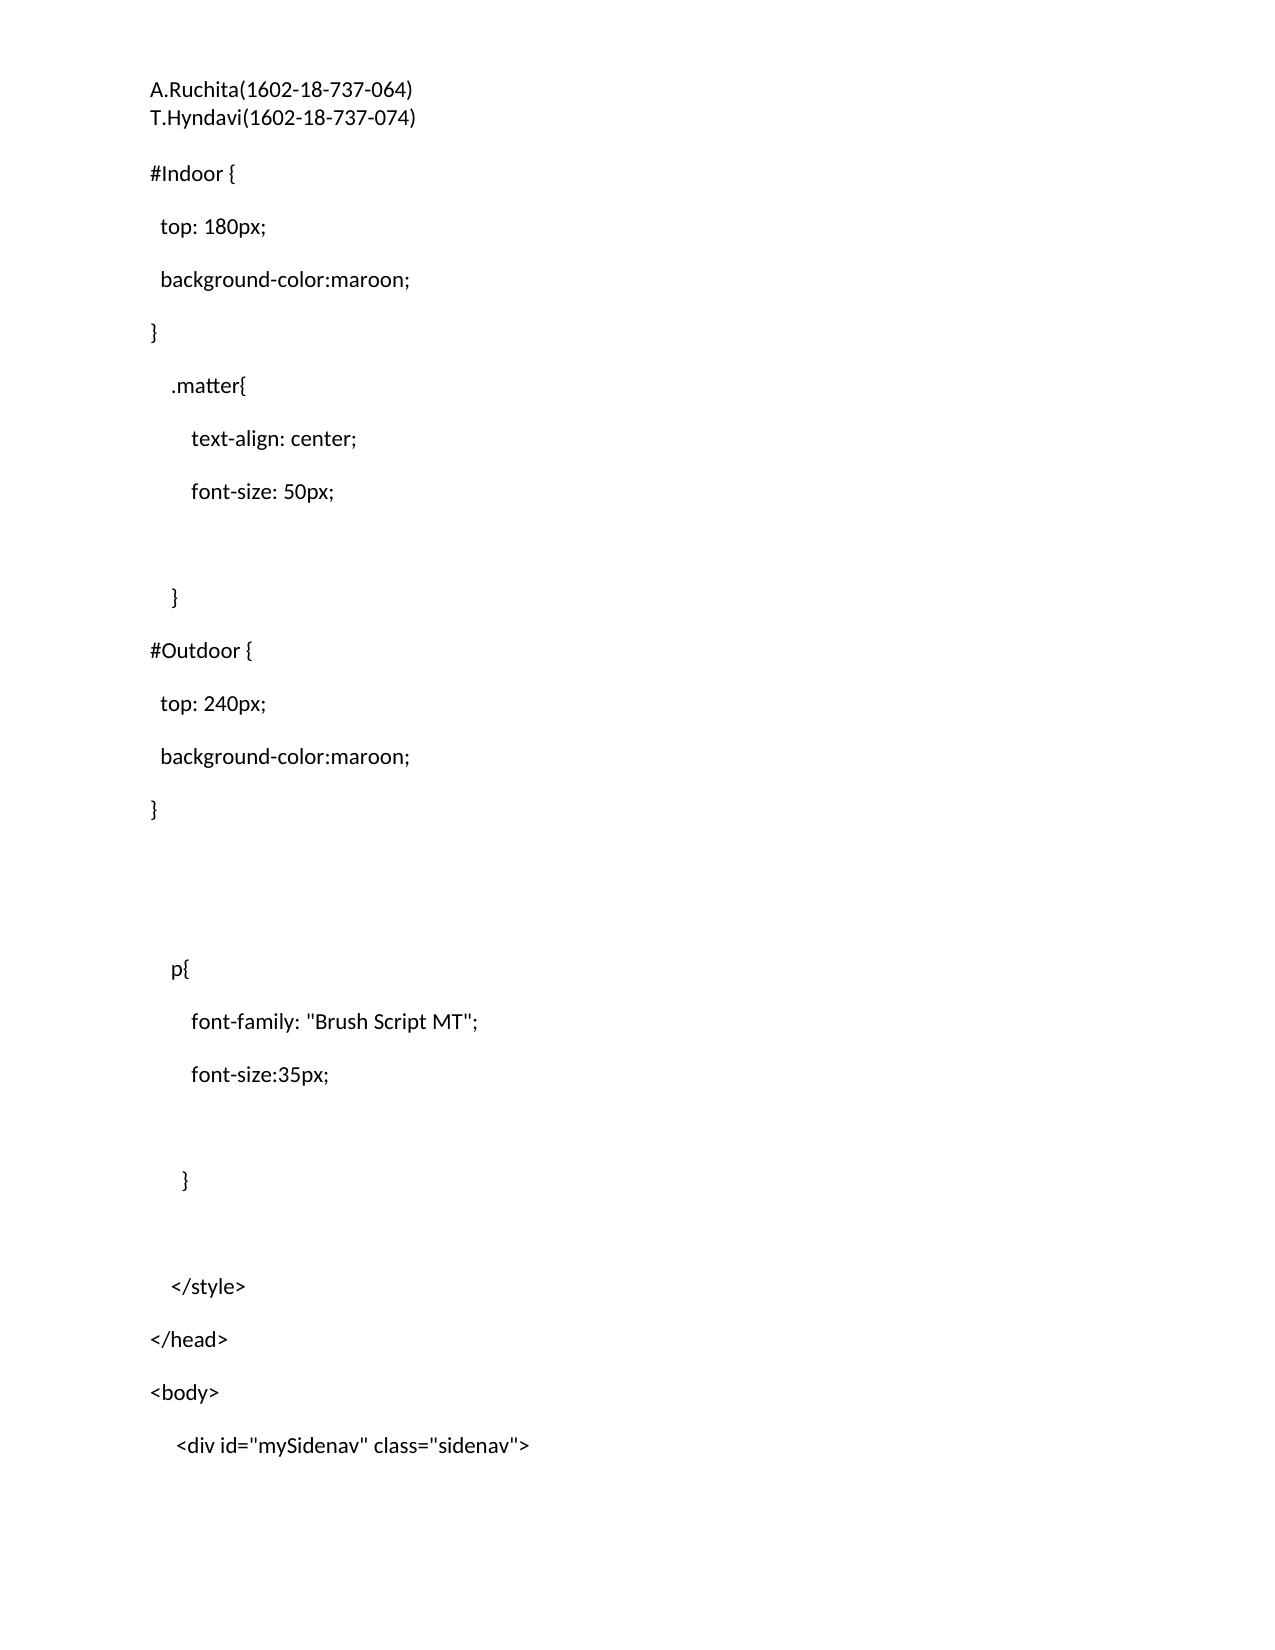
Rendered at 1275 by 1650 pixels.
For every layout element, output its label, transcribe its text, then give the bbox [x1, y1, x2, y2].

text <div id="mySidenav" class="sidenav"> [150, 1432, 1125, 1459]
text } [150, 1166, 1125, 1194]
text font-size: 50px; [150, 477, 1125, 505]
text </style> [150, 1272, 1125, 1301]
text .matter{ [150, 371, 1125, 399]
text text-align: center; [150, 424, 1125, 452]
text <body> [150, 1378, 1125, 1407]
text #Outdoor { [150, 636, 1125, 664]
text } [150, 583, 1125, 611]
text } [150, 795, 1125, 823]
text background-color:maroon; [150, 742, 1125, 770]
text font-family: "Brush Script MT"; [150, 1007, 1125, 1035]
text font-size:35px; [150, 1060, 1125, 1088]
text #Indoor { [150, 159, 1125, 187]
text top: 240px; [150, 689, 1125, 717]
text p{ [150, 954, 1125, 982]
text top: 180px; [150, 212, 1125, 240]
text background-color:maroon; [150, 265, 1125, 293]
text } [150, 318, 1125, 346]
text </head> [150, 1326, 1125, 1353]
